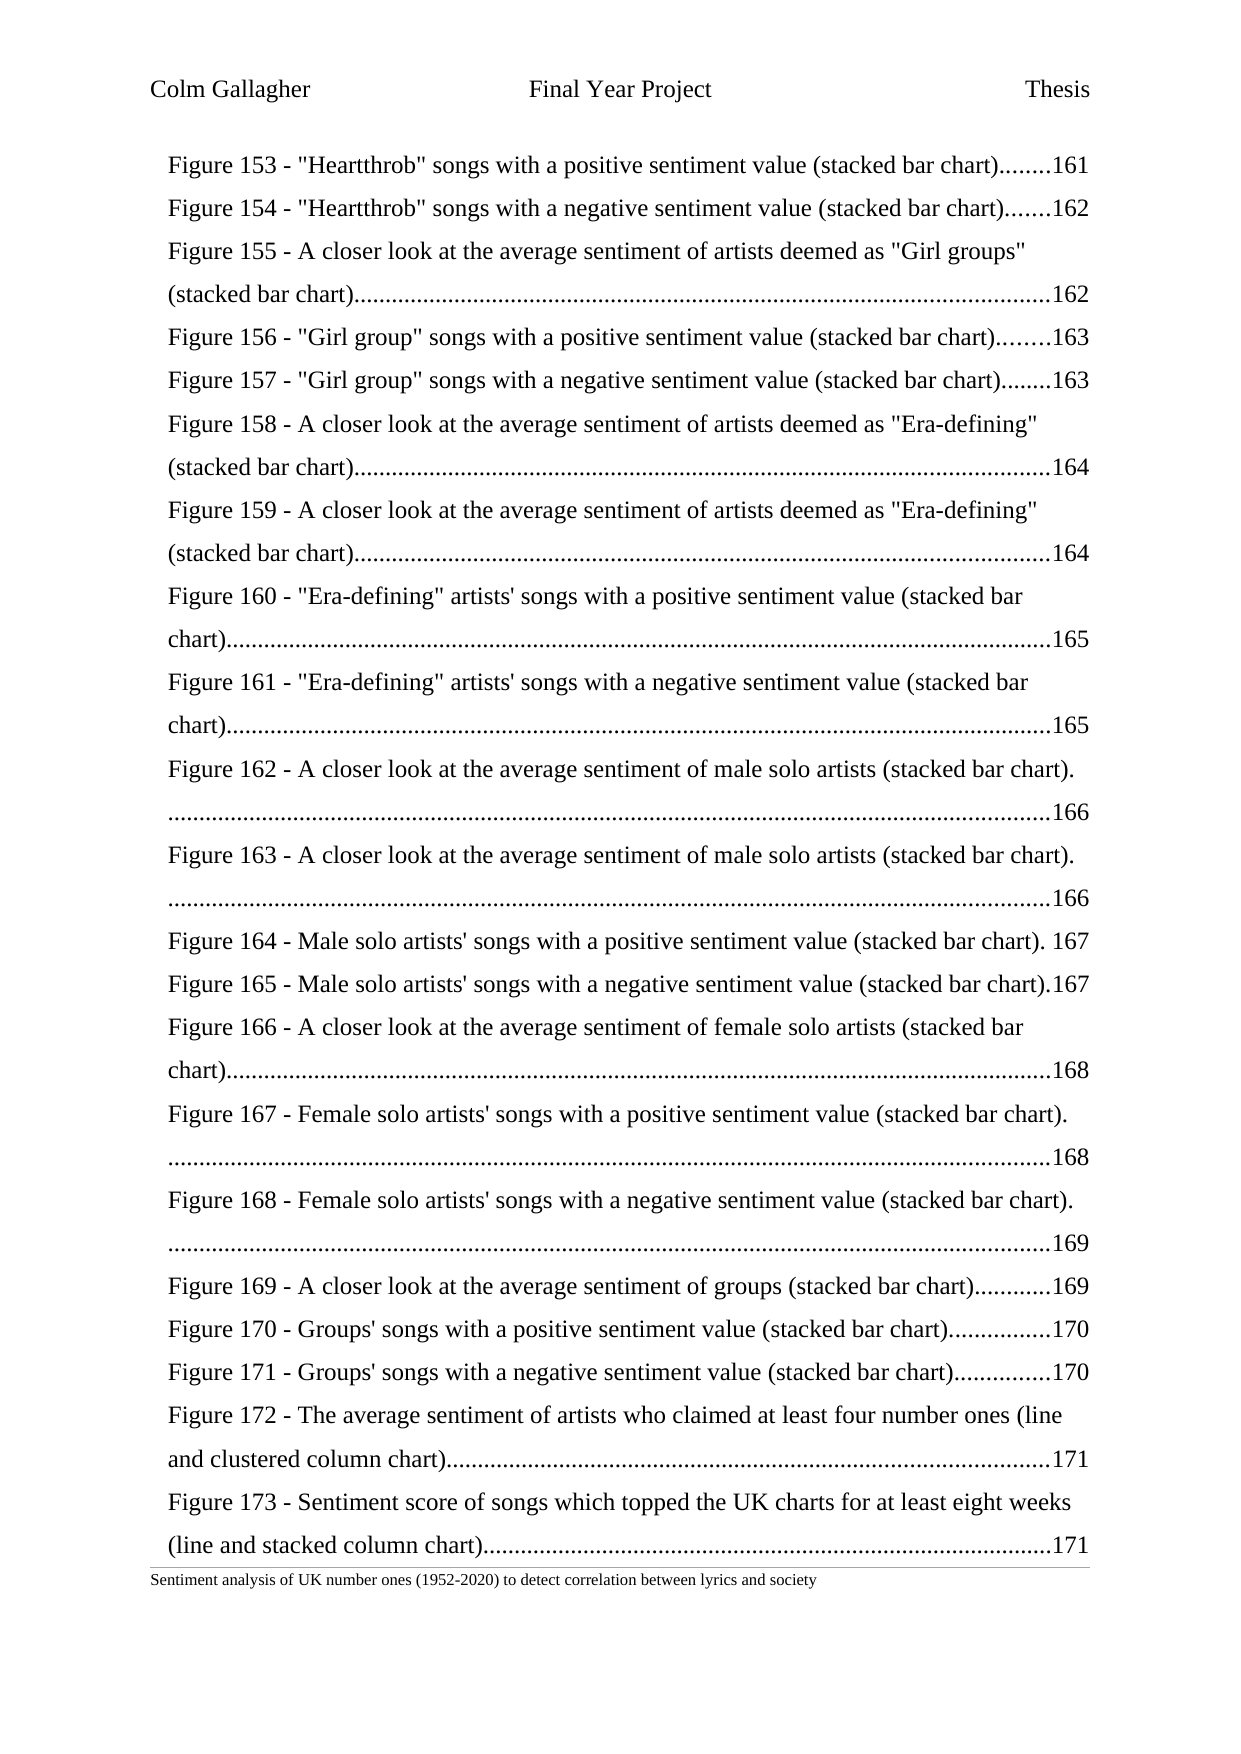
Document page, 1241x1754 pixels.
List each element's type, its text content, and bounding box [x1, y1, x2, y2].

text Figure 159 - A closer look at the average sentiment of artists deemed as "Era-defining" (stacked bar chart). 164 [168, 495, 1090, 567]
text Figure 172 - The average sentiment of artists who claimed at least four number ones (line and clustered column chart). 171 [168, 1401, 1090, 1472]
text Figure 157 - "Girl group" songs with a negative sentiment value (stacked bar chart). 163 [168, 366, 1090, 394]
text Figure 161 - "Era-defining" artists' songs with a negative sentiment value (stacked bar chart). 165 [168, 667, 1090, 739]
text Figure 162 - A closer look at the average sentiment of male solo artists (stacked bar chart). 166 [168, 754, 1090, 826]
text Figure 173 - Sentiment score of songs which topped the UK charts for at least eight weeks (line and stacked column chart). 171 [168, 1487, 1090, 1559]
text Figure 156 - "Girl group" songs with a positive sentiment value (stacked bar chart). 163 [168, 322, 1090, 351]
text Figure 166 - A closer look at the average sentiment of female solo artists (stacked bar chart). 168 [168, 1012, 1090, 1084]
text Figure 170 - Groups' songs with a positive sentiment value (stacked bar chart). 170 [168, 1314, 1090, 1343]
text Figure 164 - Male solo artists' songs with a positive sentiment value (stacked bar chart). 167 [168, 926, 1090, 955]
text Figure 171 - Groups' songs with a negative sentiment value (stacked bar chart). 170 [168, 1357, 1090, 1386]
text Figure 169 - A closer look at the average sentiment of groups (stacked bar chart). 169 [168, 1271, 1090, 1300]
text Figure 155 - A closer look at the average sentiment of artists deemed as "Girl groups" (stacked bar chart). 162 [168, 236, 1090, 308]
text Figure 168 - Female solo artists' songs with a negative sentiment value (stacked bar chart). 169 [168, 1185, 1090, 1257]
text Figure 163 - A closer look at the average sentiment of male solo artists (stacked bar chart). 166 [168, 840, 1090, 912]
text Figure 158 - A closer look at the average sentiment of artists deemed as "Era-defining" (stacked bar chart). 164 [168, 409, 1090, 481]
text Figure 154 - "Heartthrob" songs with a negative sentiment value (stacked bar chart). 162 [168, 193, 1090, 222]
text Figure 167 - Female solo artists' songs with a positive sentiment value (stacked bar chart). 168 [168, 1099, 1090, 1171]
text Figure 165 - Male solo artists' songs with a negative sentiment value (stacked bar chart). 167 [168, 969, 1090, 998]
text Figure 153 - "Heartthrob" songs with a positive sentiment value (stacked bar chart). 161 [168, 150, 1090, 179]
text Figure 160 - "Era-defining" artists' songs with a positive sentiment value (stacked bar chart). 165 [168, 581, 1090, 653]
